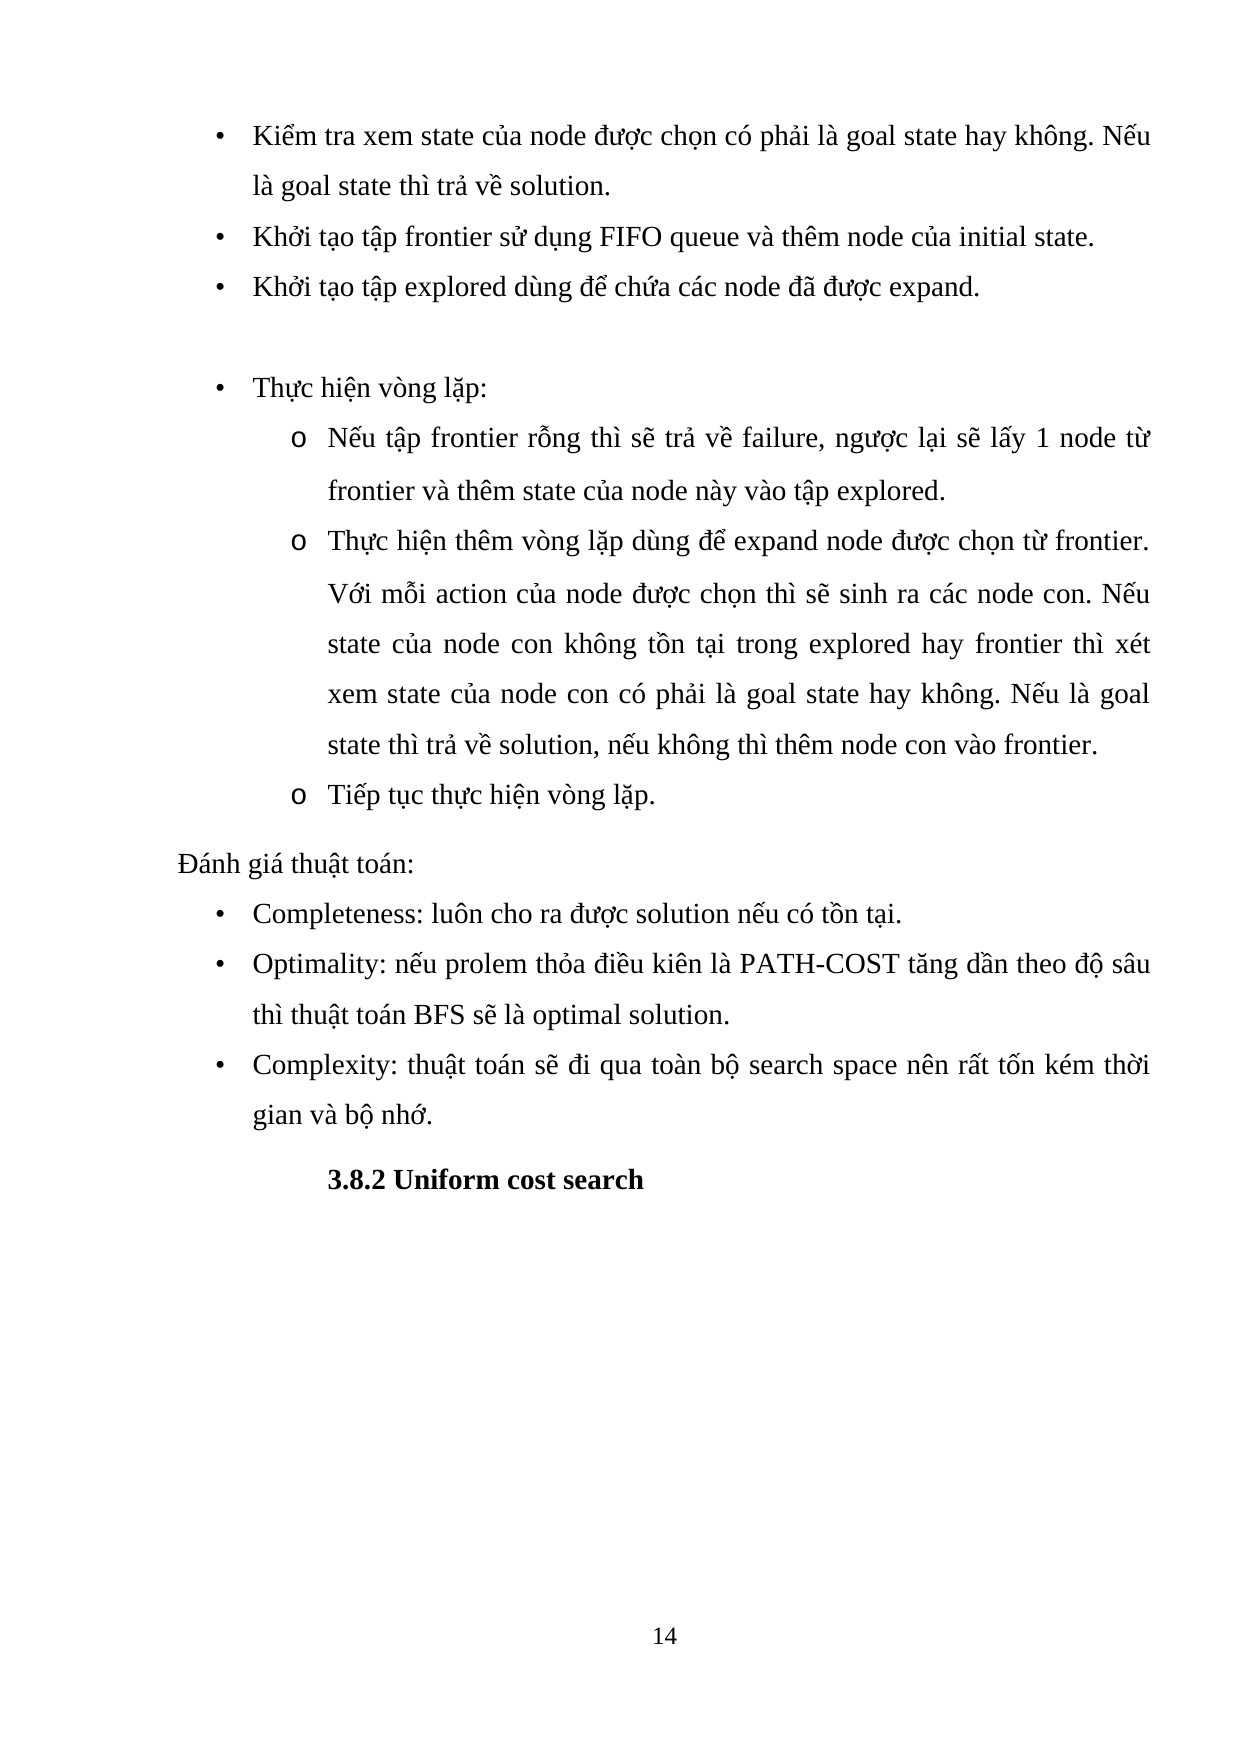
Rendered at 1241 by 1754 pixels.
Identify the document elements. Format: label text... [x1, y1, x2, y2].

list Thực hiện thêm vòng lặp dùng để expand node được chọn từ frontier. Với mỗi action của node được chọn thì sẽ sinh ra các node con. Nếu state của node con không tồn tại trong explored hay frontier thì xét xem state của node con có phải là goal state hay không. Nếu là goal state thì trả về solution, nếu không thì thêm node con vào frontier. [290, 523, 1152, 760]
list Khởi tạo tập explored dùng để chứa các node đã được expand. [215, 269, 1152, 303]
list Kiểm tra xem state của node được chọn có phải là goal state hay không. Nếu là goal state thì trả về solution. [215, 118, 1152, 202]
list Complexity: thuật toán sẽ đi qua toàn bộ search space nên rất tốn kém thời gian và bộ nhớ. [215, 1047, 1152, 1131]
list Optimality: nếu prolem thỏa điều kiên là PATH-COST tăng dần theo độ sâu thì thuật toán BFS sẽ là optimal solution. [215, 946, 1152, 1030]
list Tiếp tục thực hiện vòng lặp. [290, 777, 1152, 813]
subtitle 3.8.2 Uniform cost search [327, 1162, 1152, 1196]
text Đánh giá thuật toán: [177, 846, 1152, 879]
list Khởi tạo tập frontier sử dụng FIFO queue và thêm node của initial state. [215, 219, 1152, 252]
list Thực hiện vòng lặp: [215, 370, 1152, 403]
list Nếu tập frontier rỗng thì sẽ trả về failure, ngược lại sẽ lấy 1 node từ frontier và thêm state của node này vào tập explored. [290, 420, 1152, 506]
list Completeness: luôn cho ra được solution nếu có tồn tại. [215, 896, 1152, 930]
